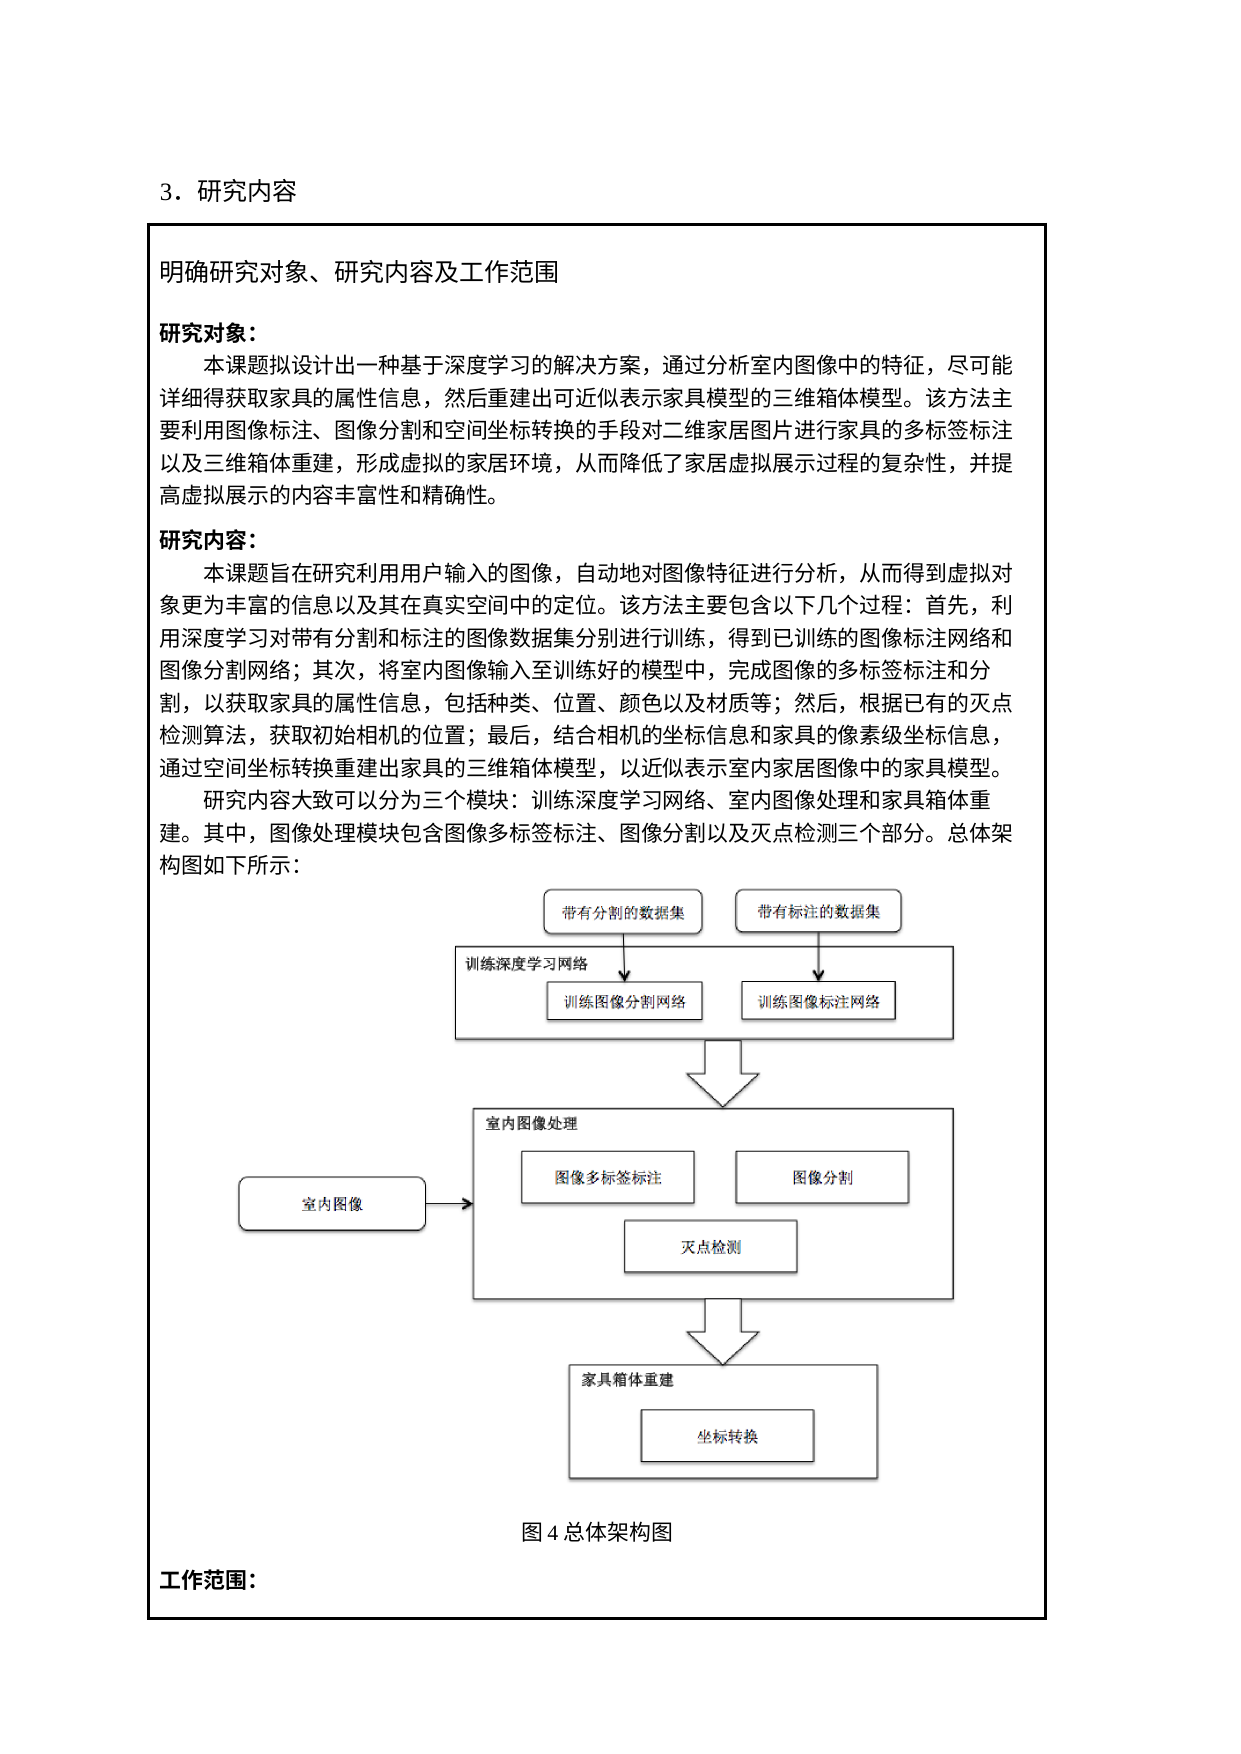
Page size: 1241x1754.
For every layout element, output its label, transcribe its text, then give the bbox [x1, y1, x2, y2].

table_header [150, 226, 1044, 1617]
text 3．研究内容 [159, 157, 1053, 222]
picture [229, 880, 965, 1493]
